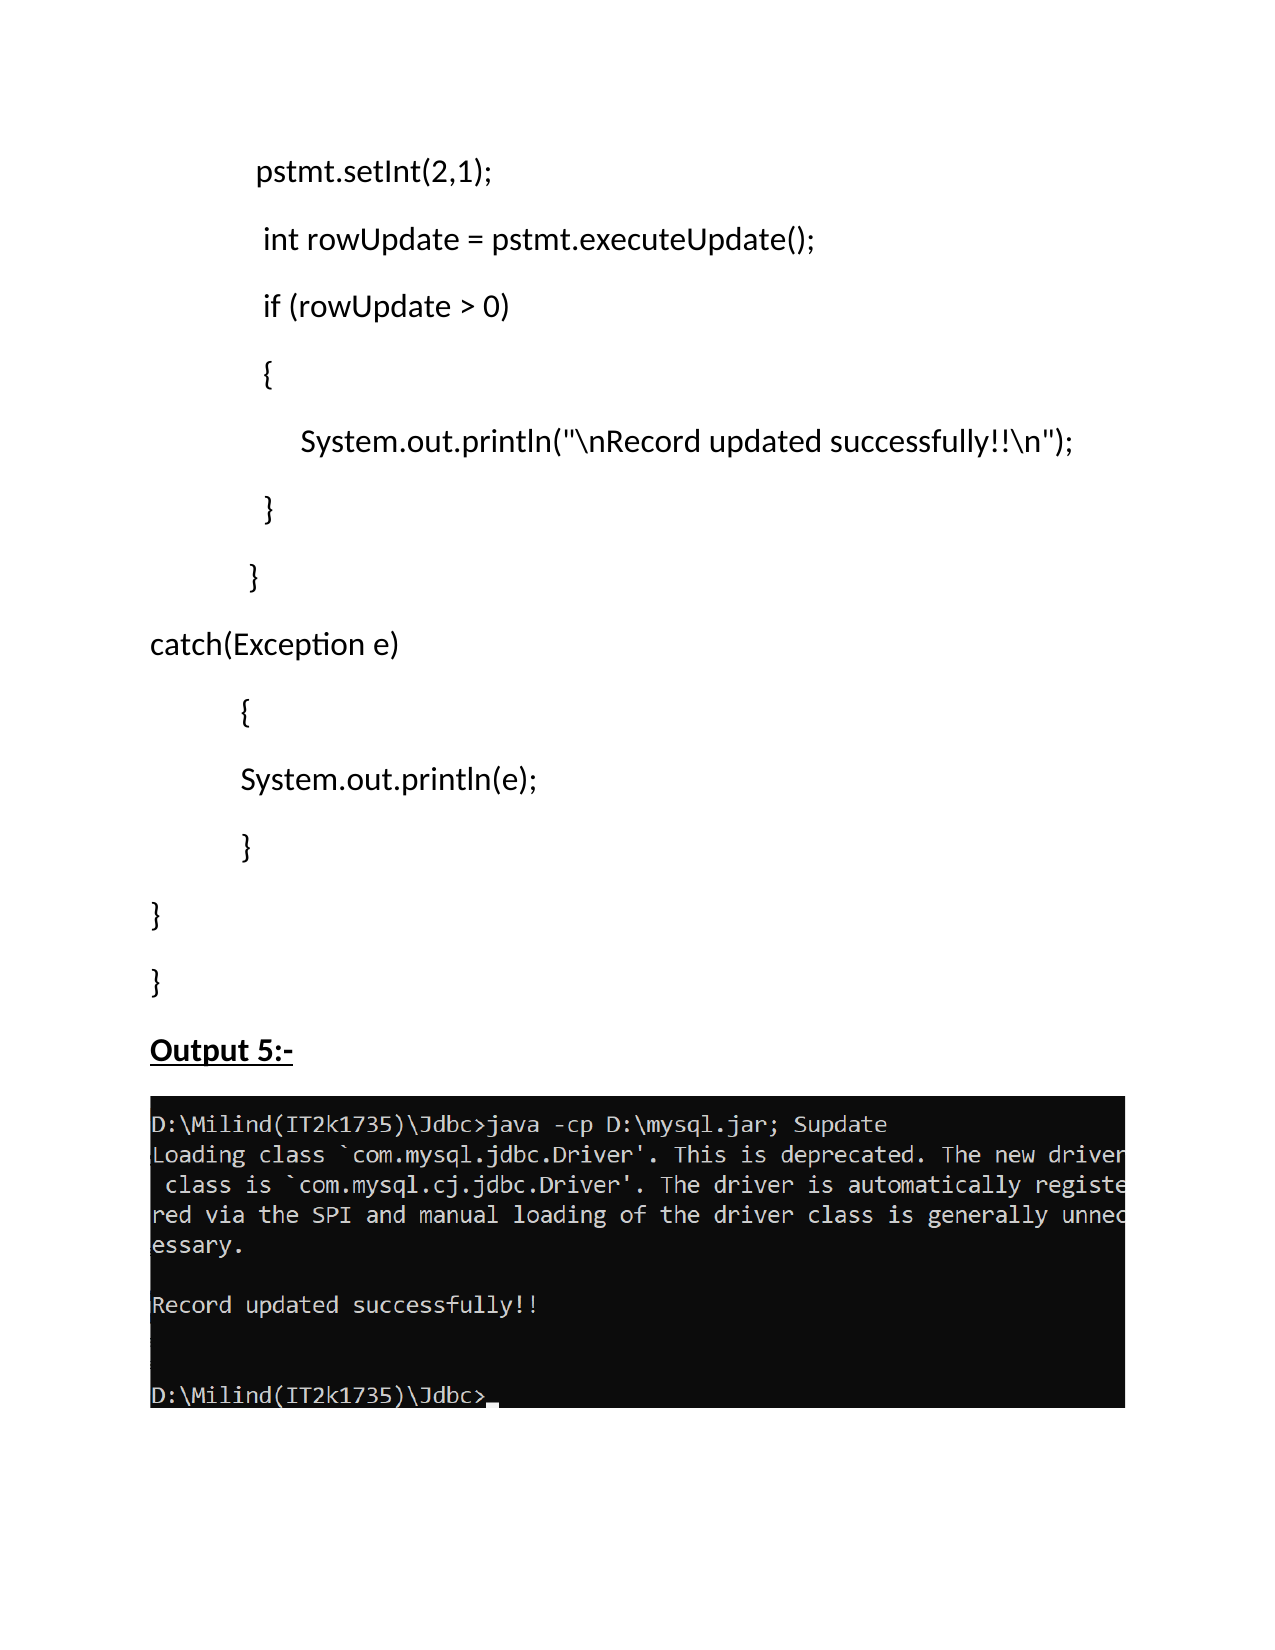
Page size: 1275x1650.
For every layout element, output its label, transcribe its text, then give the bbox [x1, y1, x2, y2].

text Output 5:- [150, 1029, 1125, 1069]
text if (rowUpdate > 0) [150, 285, 1125, 326]
text } [150, 826, 1125, 867]
text { [150, 353, 1125, 393]
text { [150, 691, 1125, 732]
picture [150, 1096, 1125, 1408]
text pstmt.setInt(2,1); [150, 150, 1125, 191]
text } [150, 894, 1125, 934]
text System.out.println(e); [150, 758, 1125, 799]
text catch(Exception e) [150, 623, 1125, 664]
text } [150, 488, 1125, 529]
text int rowUpdate = pstmt.executeUpdate(); [150, 218, 1125, 258]
text System.out.println("\nRecord updated successfully!!\n"); [150, 420, 1125, 461]
text } [150, 961, 1125, 1002]
text } [150, 556, 1125, 596]
